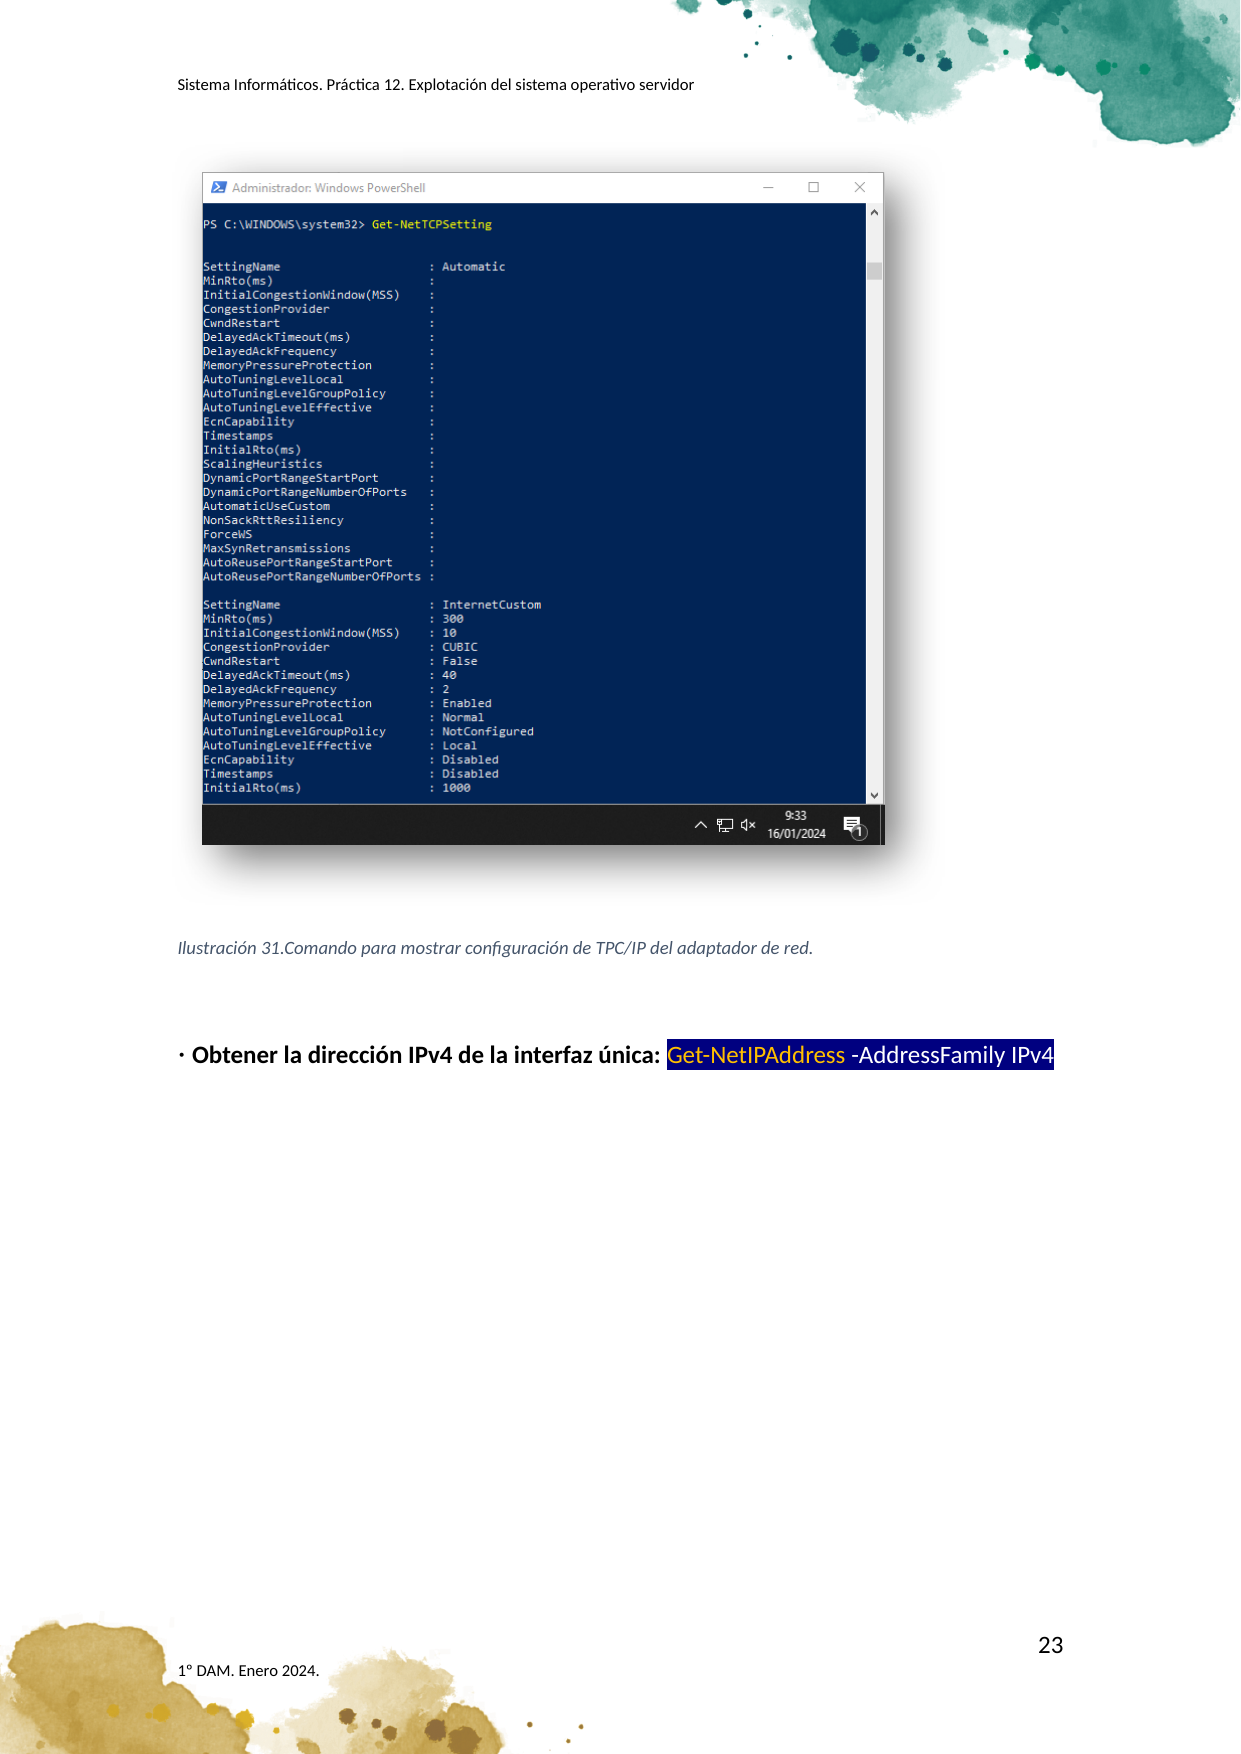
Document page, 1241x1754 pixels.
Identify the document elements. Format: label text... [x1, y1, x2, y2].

picture [0, 1275, 1139, 1754]
text · Obtener la dirección IPv4 de la interfaz única: Get-NetIPAddress -AddressFamily IPv4 [177, 1039, 667, 1070]
picture [202, 0, 1241, 845]
